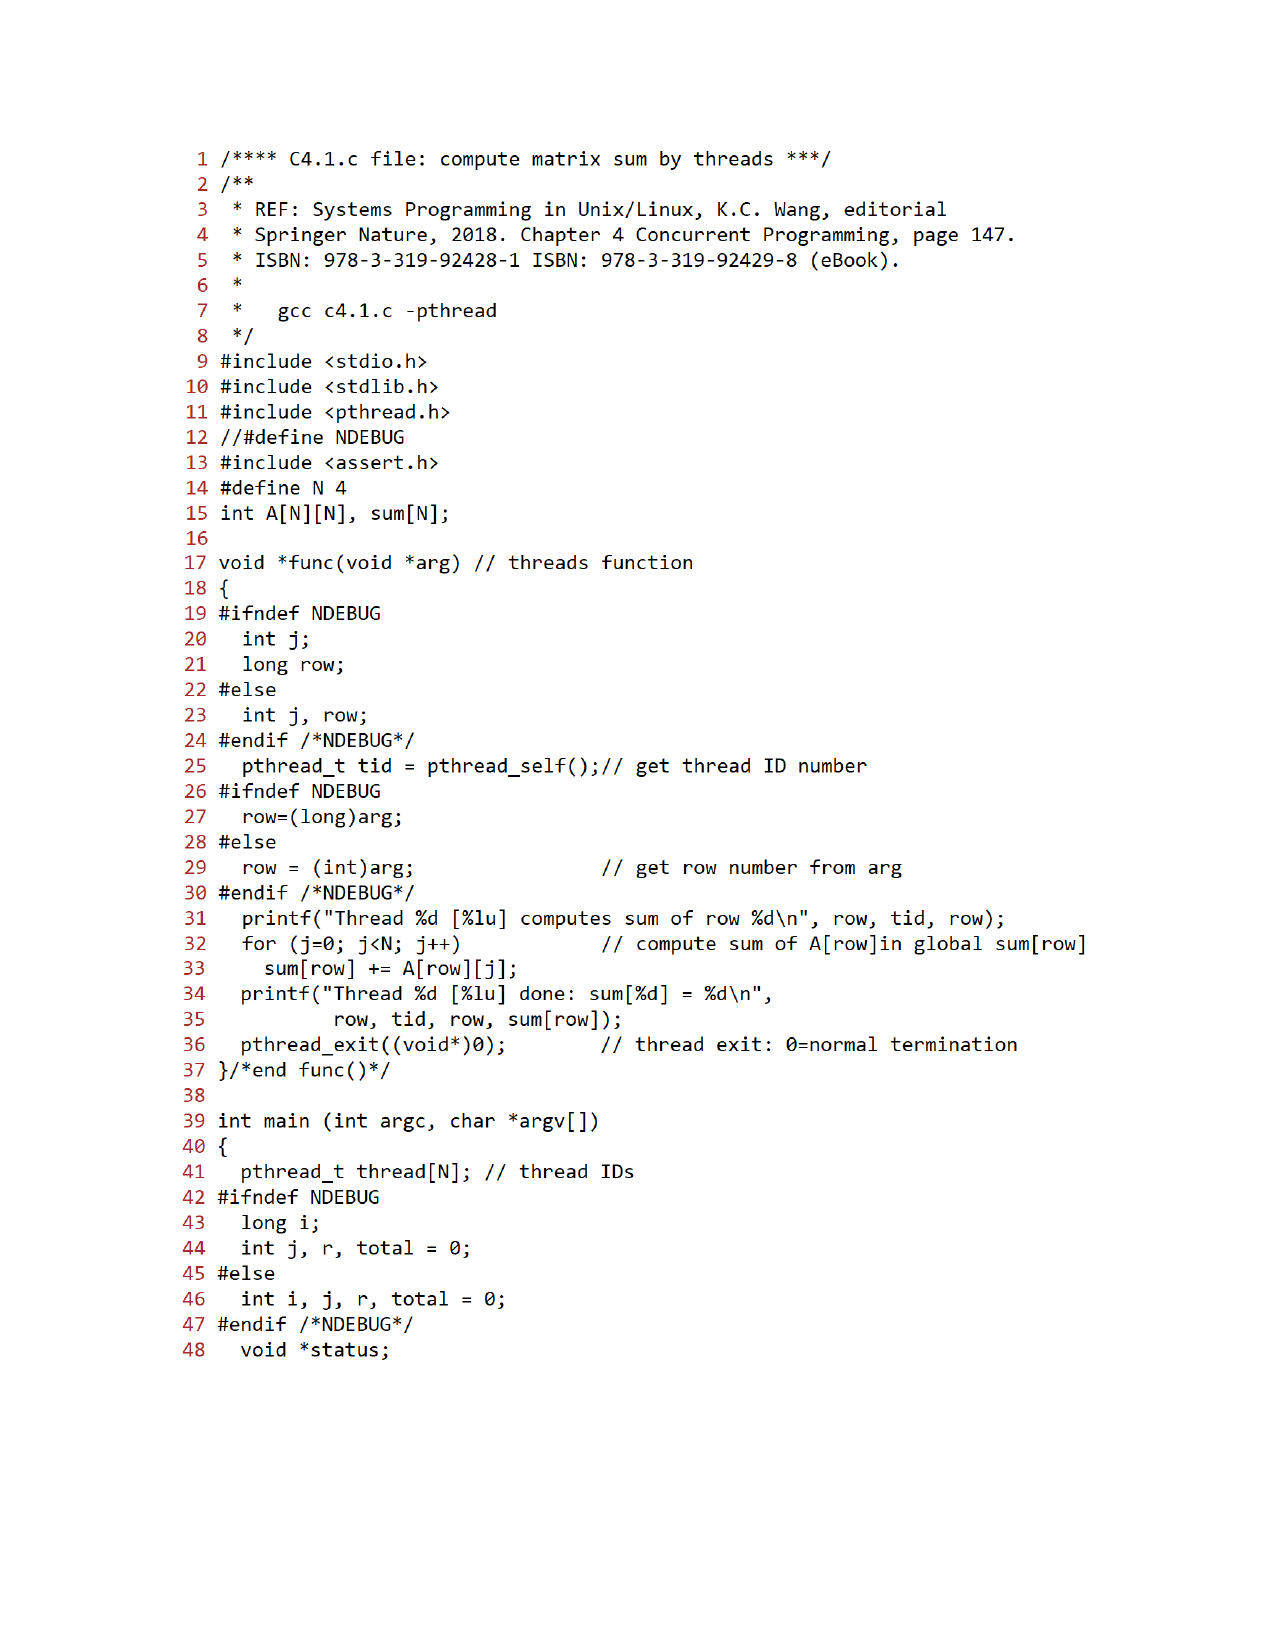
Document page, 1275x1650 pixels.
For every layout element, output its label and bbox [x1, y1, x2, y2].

picture [177, 957, 1098, 1360]
picture [177, 551, 1098, 956]
picture [177, 147, 1098, 549]
